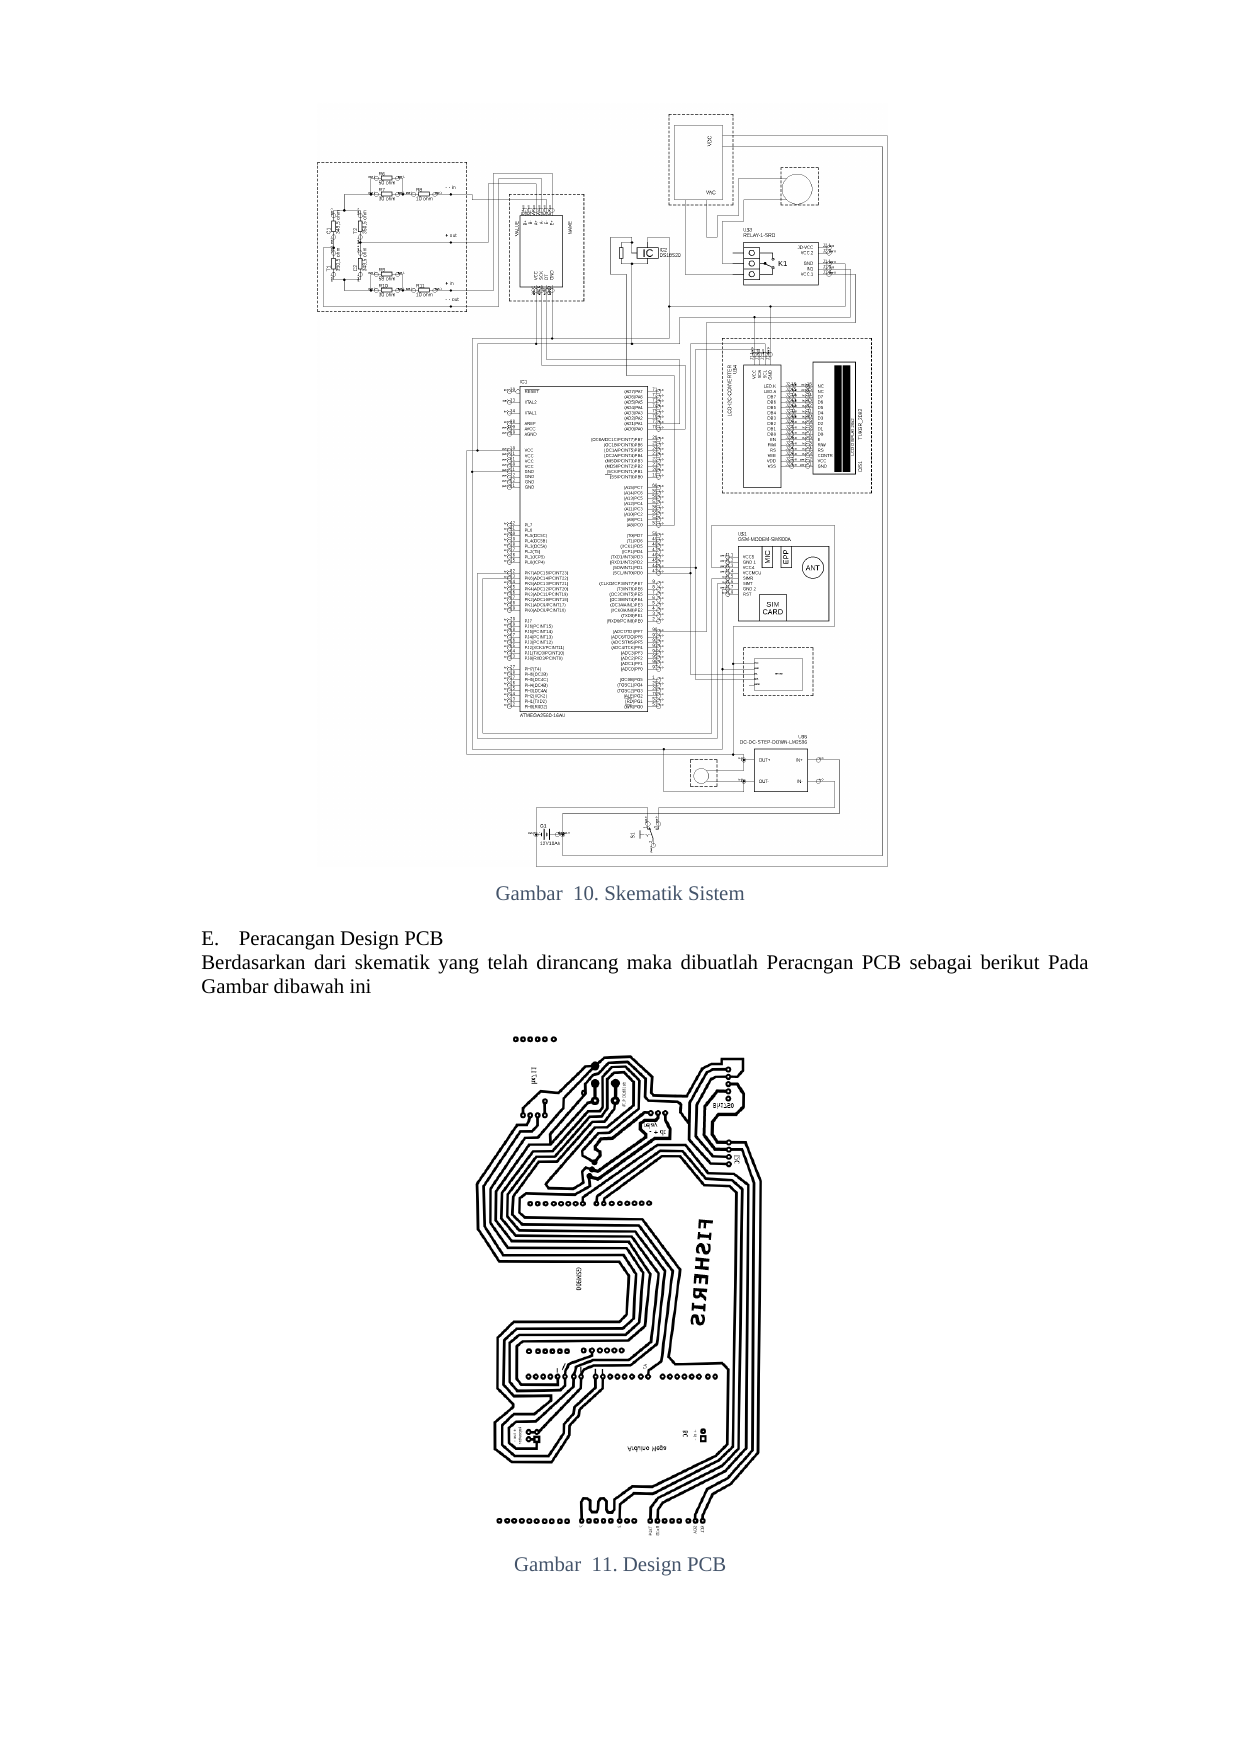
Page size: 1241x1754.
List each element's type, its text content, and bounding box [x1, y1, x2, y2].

list Peracangan Design PCB [201, 926, 1090, 950]
picture [472, 1022, 768, 1540]
text Gambar 10. Skematik Sistem [150, 881, 1090, 905]
text Gambar 11. Design PCB [150, 1552, 1090, 1576]
list Berdasarkan dari skematik yang telah dirancang maka dibuatlah Peracngan PCB sebagai berikut Pada Gambar dibawah ini [201, 950, 1090, 998]
picture [317, 103, 888, 867]
